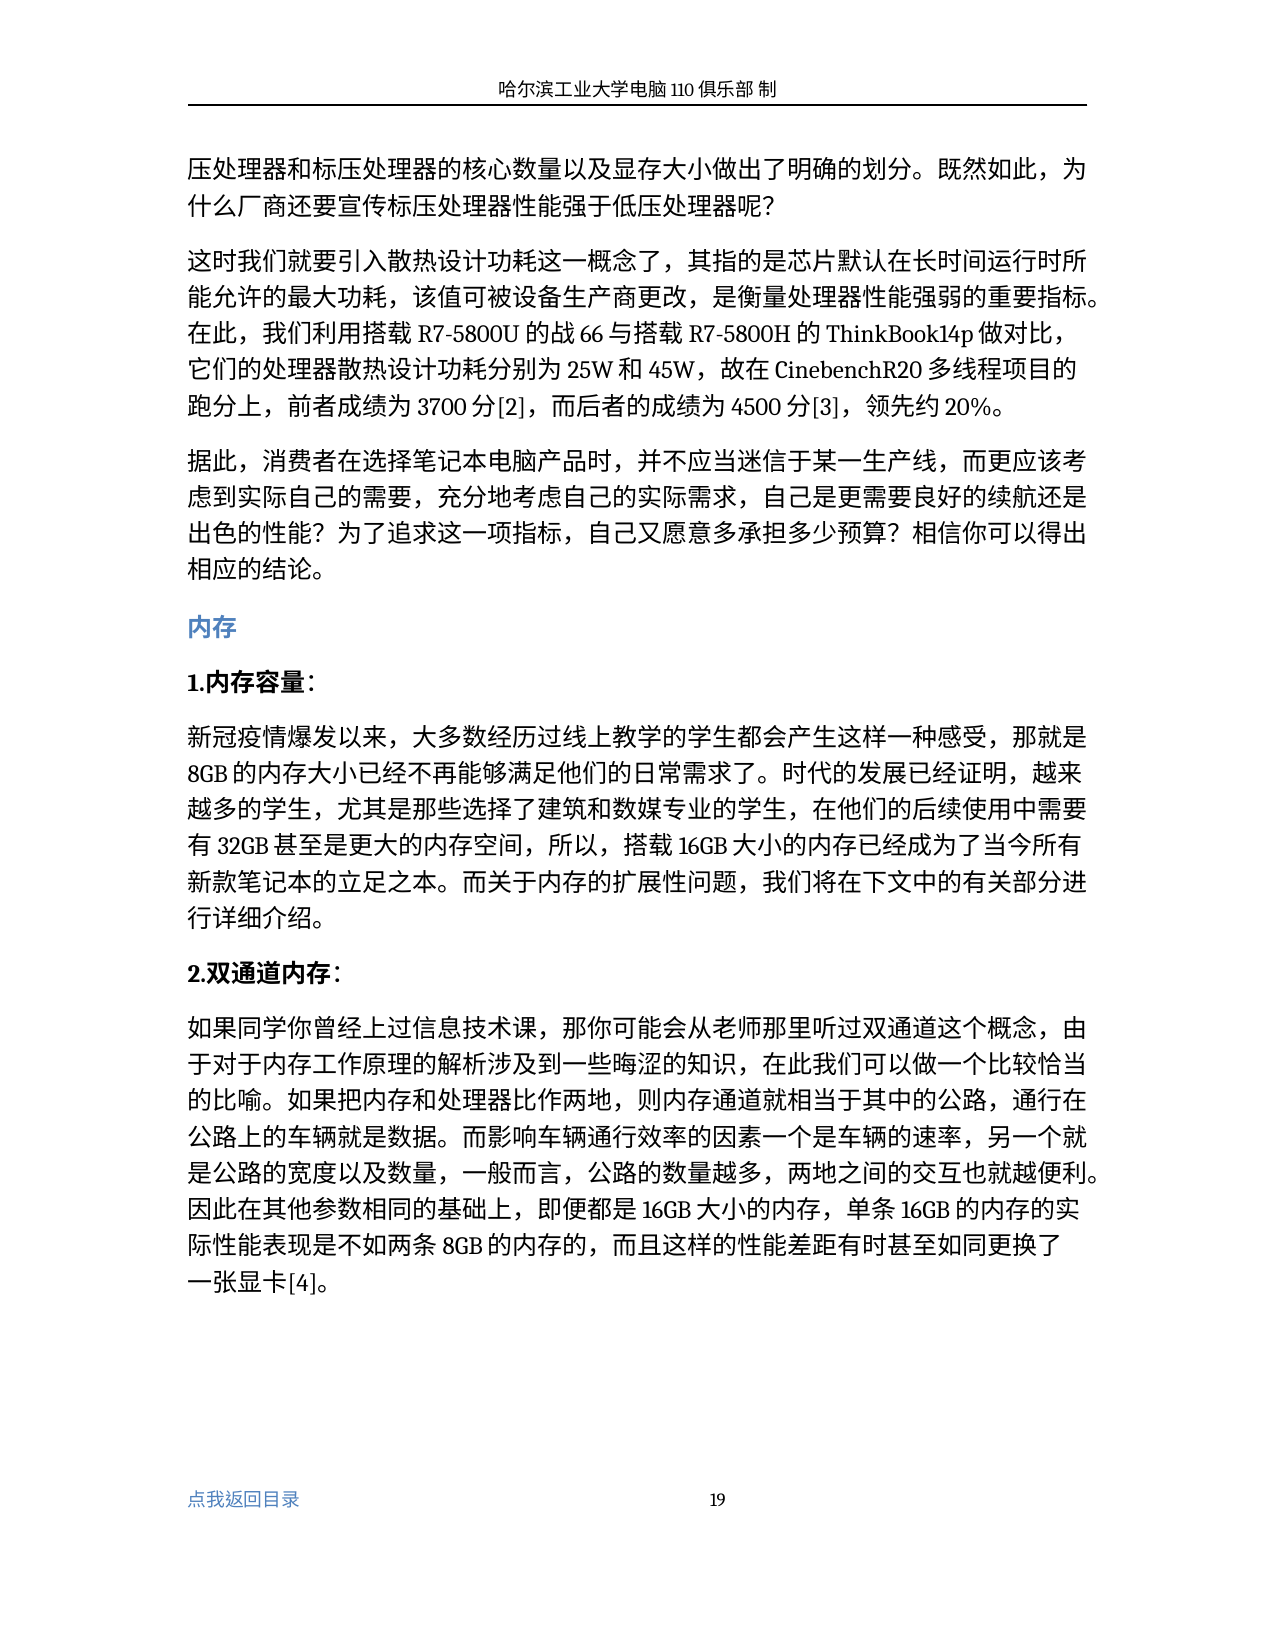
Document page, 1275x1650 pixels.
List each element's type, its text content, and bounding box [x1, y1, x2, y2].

text 如果同学你曾经上过信息技术课，那你可能会从老师那里听过双通道这个概念，由于对于内存工作原理的解析涉及到一些晦涩的知识，在此我们可以做一个比较恰当的比喻。如果把内存和处理器比作两地，则内存通道就相当于其中的公路，通行在公路上的车辆就是数据。而影响车辆通行效率的因素一个是车辆的速率，另一个就是公路的宽度以及数量，一般而言，公路的数量越多，两地之间的交互也就越便利。因此在其他参数相同的基础上，即便都是16GB大小的内存，单条16GB的内存的实际性能表现是不如两条8GB的内存的，而且这样的性能差距有时甚至如同更换了一张显卡[4]。 [187, 1008, 1087, 1298]
subtitle 内存 [187, 607, 1087, 643]
text 2.双通道内存： [187, 953, 1087, 989]
text 据此，消费者在选择笔记本电脑产品时，并不应当迷信于某一生产线，而更应该考虑到实际自己的需要，充分地考虑自己的实际需求，自己是更需要良好的续航还是出色的性能？为了追求这一项指标，自己又愿意多承担多少预算？相信你可以得出相应的结论。 [187, 441, 1087, 586]
text 这时我们就要引入散热设计功耗这一概念了，其指的是芯片默认在长时间运行时所能允许的最大功耗，该值可被设备生产商更改，是衡量处理器性能强弱的重要指标。在此，我们利用搭载R7-5800U的战66与搭载R7-5800H的ThinkBook14p做对比，它们的处理器散热设计功耗分别为25W和45W，故在CinebenchR20多线程项目的跑分上，前者成绩为3700分[2]，而后者的成绩为4500分[3]，领先约20%。 [187, 241, 1087, 422]
text 1.内存容量： [187, 662, 1087, 698]
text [187, 150, 1087, 222]
text 新冠疫情爆发以来，大多数经历过线上教学的学生都会产生这样一种感受，那就是8GB的内存大小已经不再能够满足他们的日常需求了。时代的发展已经证明，越来越多的学生，尤其是那些选择了建筑和数媒专业的学生，在他们的后续使用中需要有32GB甚至是更大的内存空间，所以，搭载16GB大小的内存已经成为了当今所有新款笔记本的立足之本。而关于内存的扩展性问题，我们将在下文中的有关部分进行详细介绍。 [187, 717, 1087, 934]
